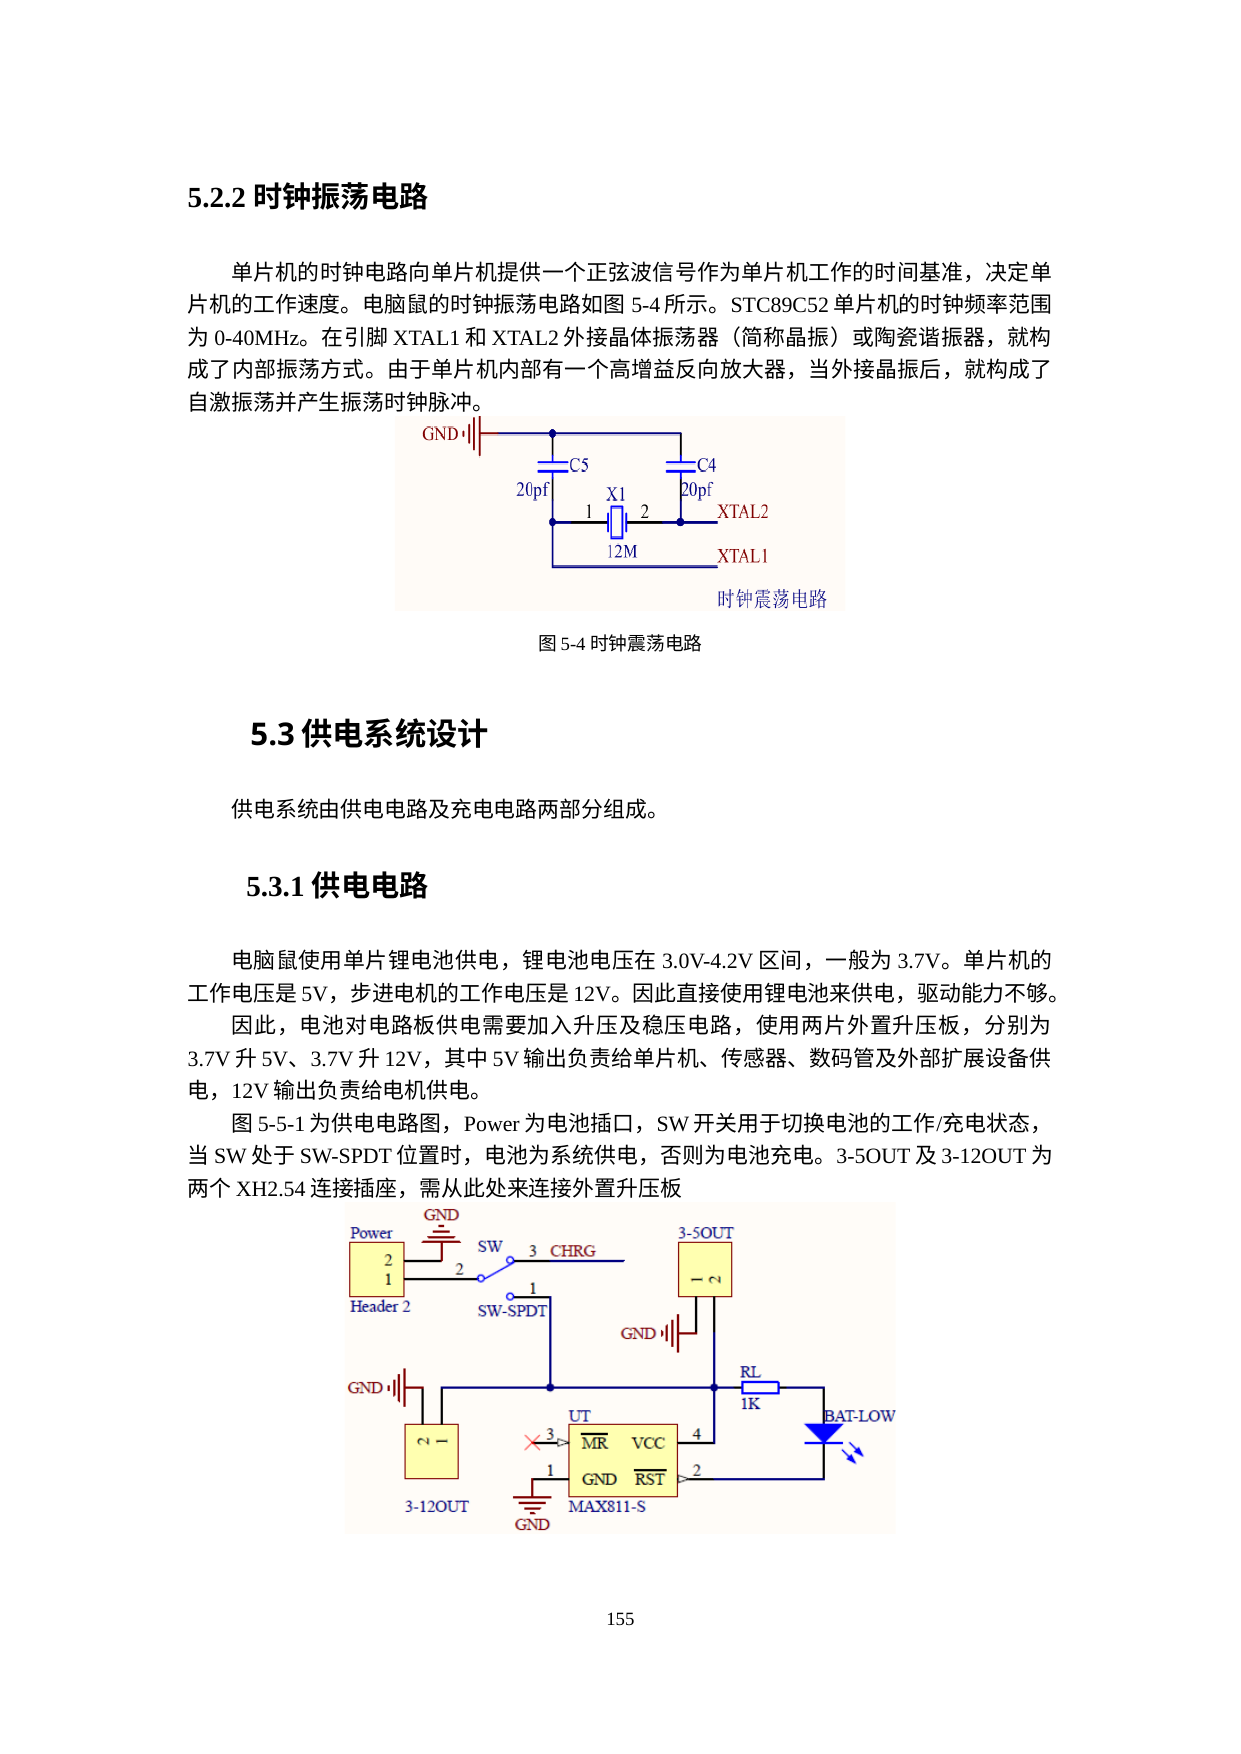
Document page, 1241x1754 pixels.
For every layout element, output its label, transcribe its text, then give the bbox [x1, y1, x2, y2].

subtitle 5.3供电系统设计 [187, 699, 1053, 764]
picture [394, 416, 846, 611]
text 供电系统由供电电路及充电电路两部分组成。 [187, 791, 1053, 824]
text 图5-4 时钟震荡电路 [187, 626, 1053, 658]
picture [344, 1202, 896, 1534]
subtitle 5.2.2 时钟振荡电路 [187, 162, 1053, 227]
text 单片机的时钟电路向单片机提供一个正弦波信号作为单片机工作的时间基准，决定单片机的工作速度。电脑鼠的时钟振荡电路如图5-4所示。STC89C52单片机的时钟频率范围为0-40MHz。在引脚XTAL1和XTAL2外接晶体振荡器（简称晶振）或陶瓷谐振器，就构成了内部振荡方式。由于单片机内部有一个高增益反向放大器，当外接晶振后，就构成了自激振荡并产生振荡时钟脉冲。 [187, 254, 1053, 417]
text 图5-5-1为供电电路图，Power为电池插口，SW开关用于切换电池的工作/充电状态，当SW处于SW-SPDT位置时，电池为系统供电，否则为电池充电。3-5OUT及3-12OUT为两个XH2.54连接插座，需从此处来连接外置升压板 [187, 1105, 1053, 1203]
subtitle 5.3.1 供电电路 [187, 851, 1053, 916]
text 因此，电池对电路板供电需要加入升压及稳压电路，使用两片外置升压板，分别为3.7V升5V、3.7V升12V，其中5V输出负责给单片机、传感器、数码管及外部扩展设备供电，12V输出负责给电机供电。 [187, 1008, 1053, 1105]
text 电脑鼠使用单片锂电池供电，锂电池电压在3.0V-4.2V区间，一般为3.7V。单片机的工作电压是5V，步进电机的工作电压是12V。因此直接使用锂电池来供电，驱动能力不够。 [187, 943, 1053, 1008]
